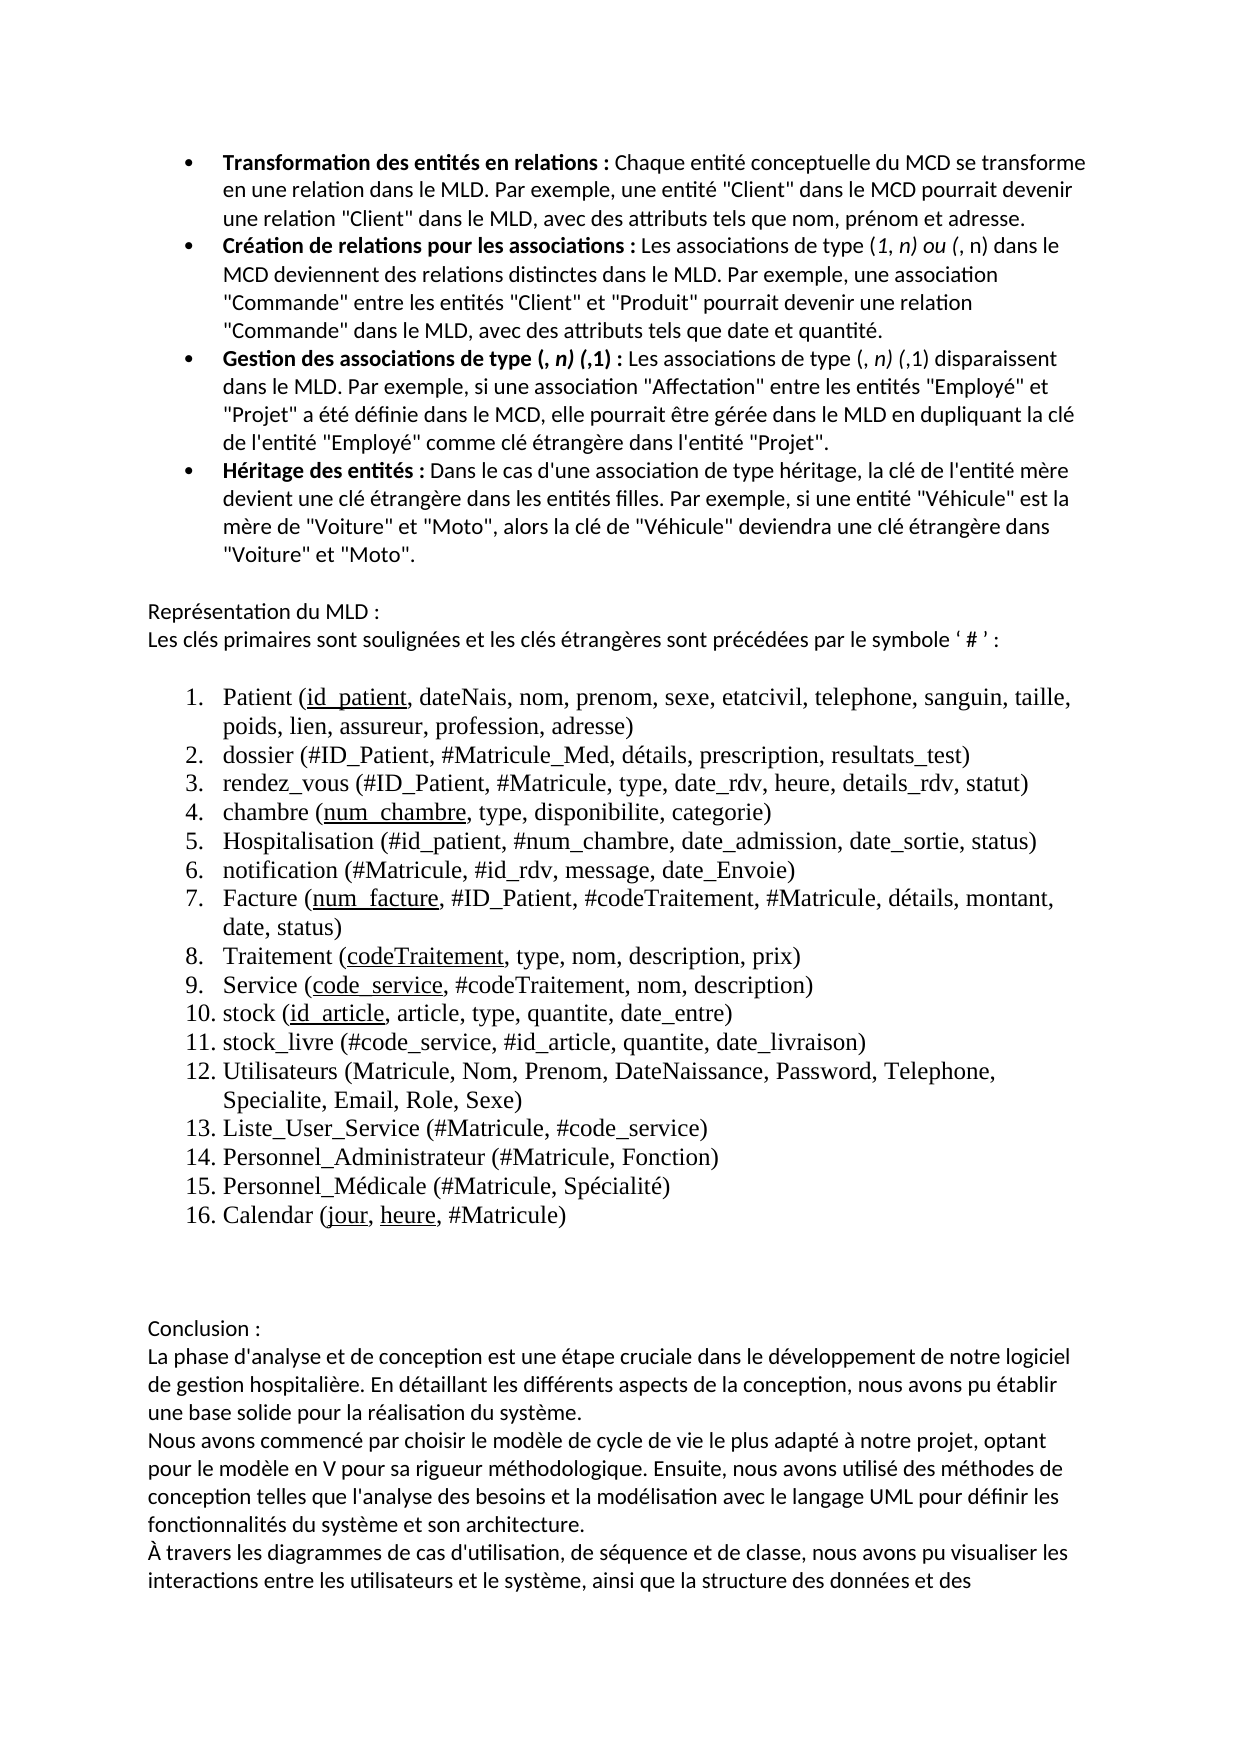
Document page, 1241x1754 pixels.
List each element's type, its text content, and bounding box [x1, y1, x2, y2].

list Traitement (codeTraitement, type, nom, description, prix) [185, 941, 1093, 970]
list Création de relations pour les associations : Les associations de type (1, n) ou (, n) dans le MCD deviennent des relations distinctes dans le MLD. Par exemple, une association "Commande" entre les entités "Client" et "Produit" pourrait devenir une relation "Commande" dans le MLD, avec des attributs tels que date et quantité. [185, 232, 1093, 344]
list Liste_User_Service (#Matricule, #code_service) [185, 1113, 1093, 1142]
list Personnel_Médicale (#Matricule, Spécialité) [185, 1171, 1093, 1200]
list rendez_vous (#ID_Patient, #Matricule, type, date_rdv, heure, details_rdv, statut) [185, 768, 1093, 797]
list stock_livre (#code_service, #id_article, quantite, date_livraison) [185, 1027, 1093, 1056]
list Utilisateurs (Matricule, Nom, Prenom, DateNaissance, Password, Telephone, Specialite, Email, Role, Sexe) [185, 1056, 1093, 1113]
text La phase d'analyse et de conception est une étape cruciale dans le développement de notre logiciel de gestion hospitalière. En détaillant les différents aspects de la conception, nous avons pu établir une base solide pour la réalisation du système. [148, 1342, 1093, 1426]
list stock (id_article, article, type, quantite, date_entre) [185, 998, 1093, 1027]
list Facture (num_facture, #ID_Patient, #codeTraitement, #Matricule, détails, montant, date, status) [185, 883, 1093, 941]
list Service (code_service, #codeTraitement, nom, description) [185, 970, 1093, 998]
text Les clés primaires sont soulignées et les clés étrangères sont précédées par le symbole ‘ # ’ : [148, 625, 1093, 653]
list Calendar (jour, heure, #Matricule) [185, 1200, 1093, 1228]
list Héritage des entités : Dans le cas d'une association de type héritage, la clé de l'entité mère devient une clé étrangère dans les entités filles. Par exemple, si une entité "Véhicule" est la mère de "Voiture" et "Moto", alors la clé de "Véhicule" deviendra une clé étrangère dans "Voiture" et "Moto". [185, 456, 1093, 568]
list Transformation des entités en relations : Chaque entité conceptuelle du MCD se transforme en une relation dans le MLD. Par exemple, une entité "Client" dans le MCD pourrait devenir une relation "Client" dans le MLD, avec des attributs tels que nom, prénom et adresse. [185, 148, 1093, 232]
list Gestion des associations de type (, n) (,1) : Les associations de type (, n) (,1) disparaissent dans le MLD. Par exemple, si une association "Affectation" entre les entités "Employé" et "Projet" a été définie dans le MCD, elle pourrait être gérée dans le MLD en dupliquant la clé de l'entité "Employé" comme clé étrangère dans l'entité "Projet". [185, 344, 1093, 456]
list notification (#Matricule, #id_rdv, message, date_Envoie) [185, 855, 1093, 883]
list chambre (num_chambre, type, disponibilite, categorie) [185, 797, 1093, 826]
list Hospitalisation (#id_patient, #num_chambre, date_admission, date_sortie, status) [185, 826, 1093, 855]
text Représentation du MLD : [148, 597, 1093, 625]
list dossier (#ID_Patient, #Matricule_Med, détails, prescription, resultats_test) [185, 740, 1093, 768]
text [148, 1538, 1093, 1594]
text Conclusion : [148, 1314, 1093, 1342]
text Nous avons commencé par choisir le modèle de cycle de vie le plus adapté à notre projet, optant pour le modèle en V pour sa rigueur méthodologique. Ensuite, nous avons utilisé des méthodes de conception telles que l'analyse des besoins et la modélisation avec le langage UML pour définir les fonctionnalités du système et son architecture. [148, 1426, 1093, 1538]
list Patient (id_patient, dateNais, nom, prenom, sexe, etatcivil, telephone, sanguin, taille, poids, lien, assureur, profession, adresse) [185, 682, 1093, 740]
list Personnel_Administrateur (#Matricule, Fonction) [185, 1142, 1093, 1171]
